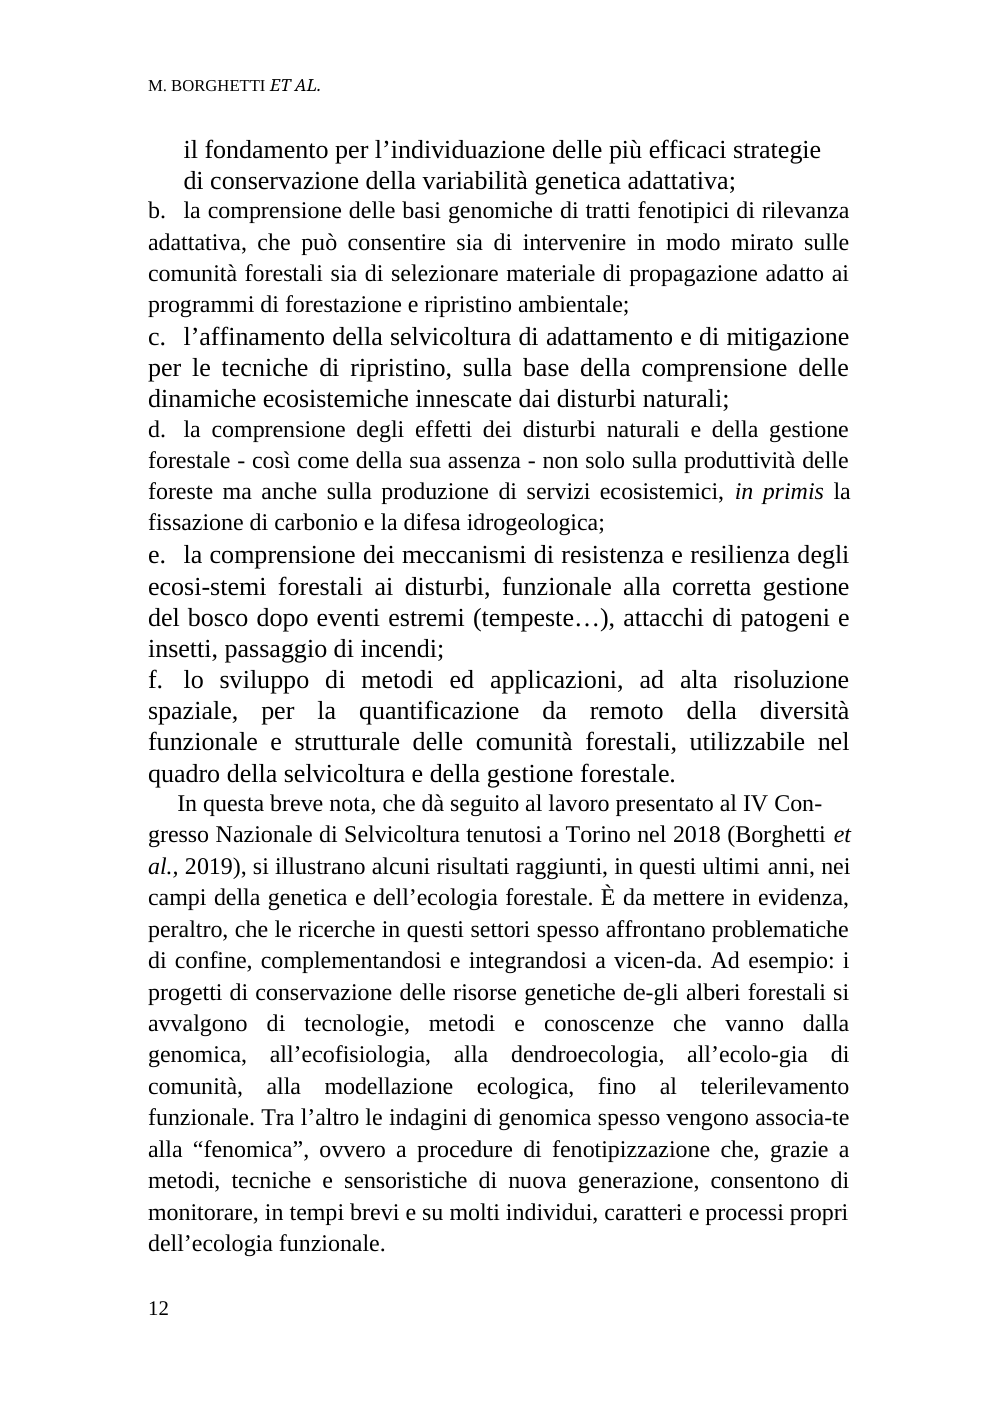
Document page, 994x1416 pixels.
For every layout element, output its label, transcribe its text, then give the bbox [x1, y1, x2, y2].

text M. BORGHETTI ET AL. [148, 74, 851, 97]
text In questa breve nota, che dà seguito al lavoro presentato al IV Con- [177, 789, 851, 817]
text gresso Nazionale di Selvicoltura tenutosi a Torino nel 2018 (Borghetti et al., 2019), si illustrano alcuni risultati raggiunti, in questi ultimi anni, nei campi della genetica e dell’ecologia forestale. È da mettere in evidenza, peraltro, che le ricerche in questi settori spesso affrontano problematiche di confine, complementandosi e integrandosi a vicen-da. Ad esempio: i progetti di conservazione delle risorse genetiche de-gli alberi forestali si avvalgono di tecnologie, metodi e conoscenze che vanno dalla genomica, all’ecofisiologia, alla dendroecologia, all’ecolo-gia di comunità, alla modellazione ecologica, fino al telerilevamento funzionale. Tra l’altro le indagini di genomica spesso vengono associa-te alla “fenomica”, ovvero a procedure di fenotipizzazione che, grazie a metodi, tecniche e sensoristiche di nuova generazione, consentono di monitorare, in tempi brevi e su molti individui, caratteri e processi propri dell’ecologia funzionale. [148, 820, 851, 1257]
list la comprensione degli effetti dei disturbi naturali e della gestione forestale - così come della sua assenza - non solo sulla produttività delle foreste ma anche sulla produzione di servizi ecosistemici, in primis la fissazione di carbonio e la difesa idrogeologica; [148, 415, 851, 536]
list lo sviluppo di metodi ed applicazioni, ad alta risoluzione spaziale, per la quantificazione da remoto della diversità funzionale e strutturale delle comunità forestali, utilizzabile nel quadro della selvicoltura e della gestione forestale. [148, 664, 851, 788]
text il fondamento per l’individuazione delle più efficaci strategie di conservazione della variabilità genetica adattativa; [183, 134, 848, 195]
list l’affinamento della selvicoltura di adattamento e di mitigazione per le tecniche di ripristino, sulla base della comprensione delle dinamiche ecosistemiche innescate dai disturbi naturali; [148, 321, 851, 413]
list la comprensione dei meccanismi di resistenza e resilienza degli ecosi-stemi forestali ai disturbi, funzionale alla corretta gestione del bosco dopo eventi estremi (tempeste…), attacchi di patogeni e insetti, passaggio di incendi; [148, 539, 851, 663]
list la comprensione delle basi genomiche di tratti fenotipici di rilevanza adattativa, che può consentire sia di intervenire in modo mirato sulle comunità forestali sia di selezionare materiale di propagazione adatto ai programmi di forestazione e ripristino ambientale; [148, 196, 851, 317]
text 12 [148, 1296, 851, 1320]
